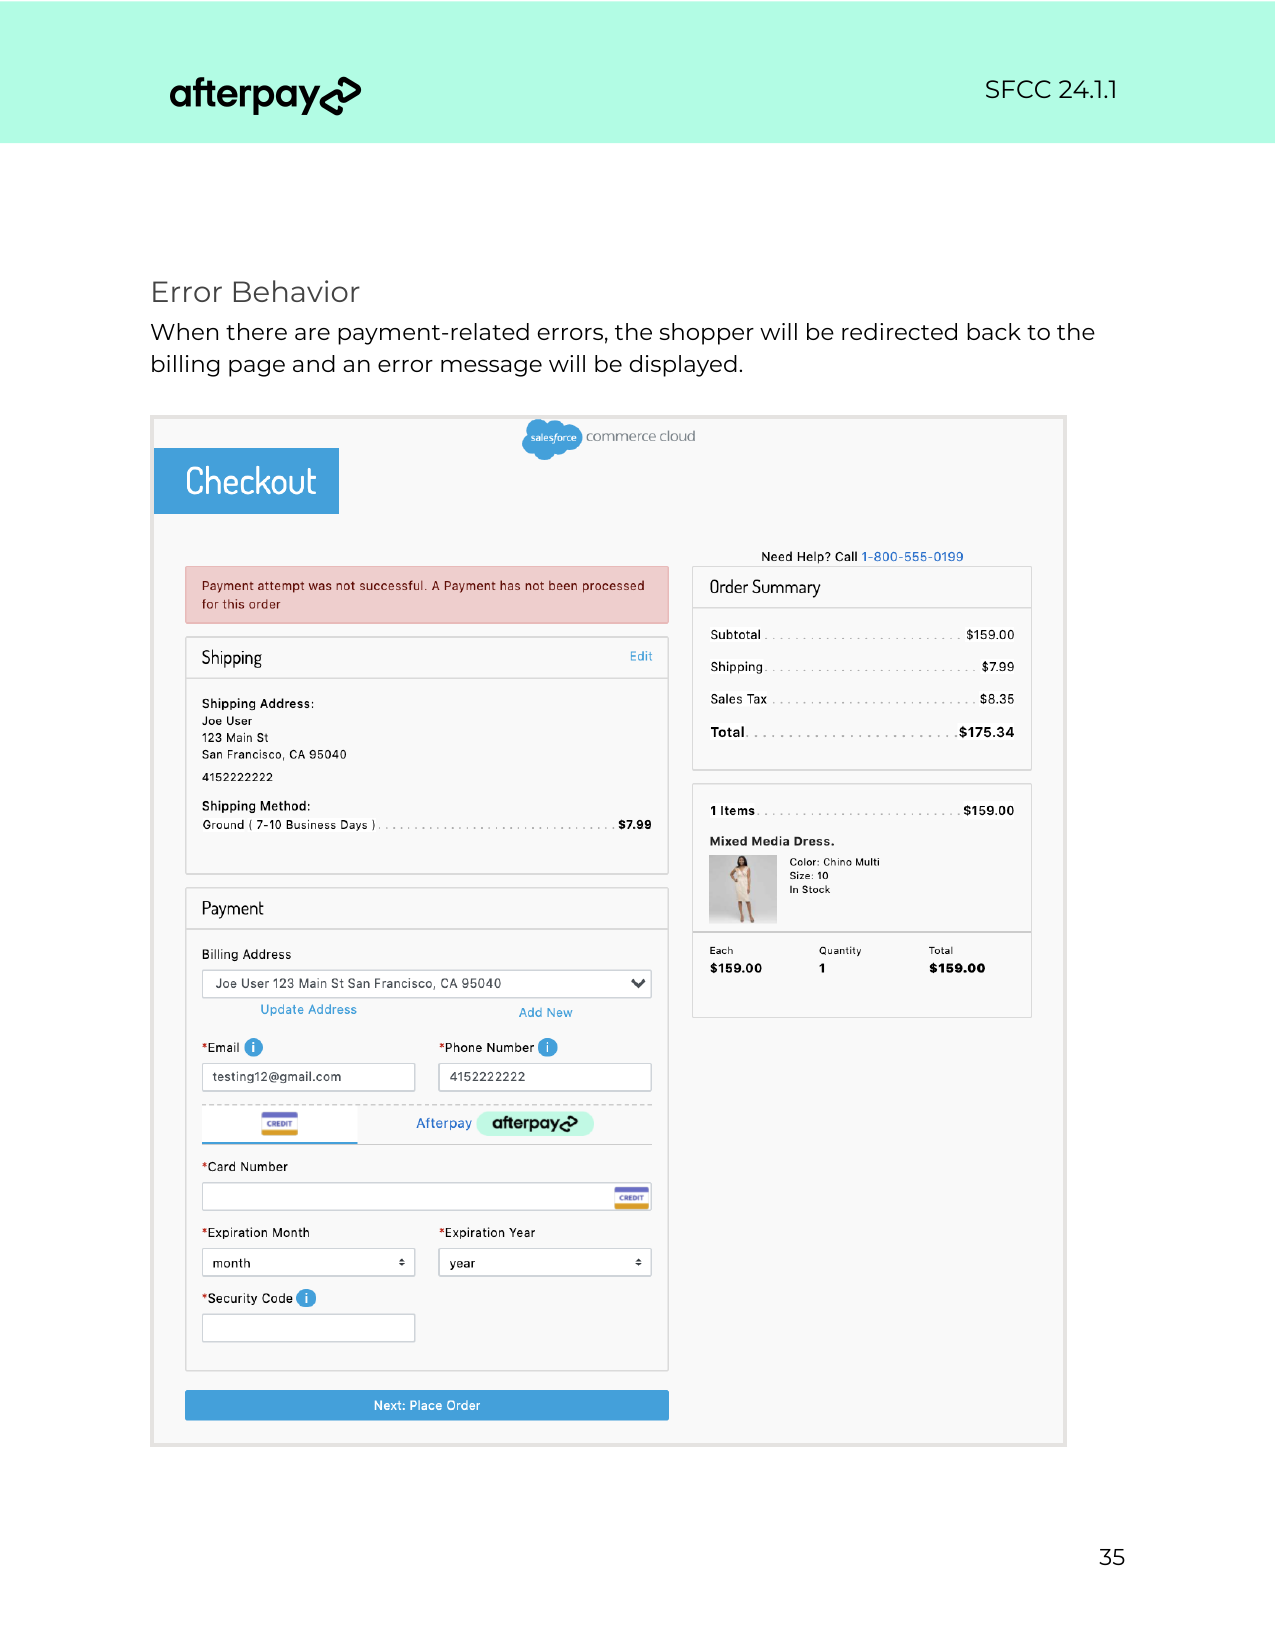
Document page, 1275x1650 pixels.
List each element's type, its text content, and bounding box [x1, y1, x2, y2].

subtitle Error Behavior [150, 274, 1125, 310]
picture [134, 48, 397, 144]
picture [154, 419, 1063, 1443]
text When there are payment-related errors, the shopper will be redirected back to the billing page and an error message will be displayed. [150, 318, 1125, 378]
